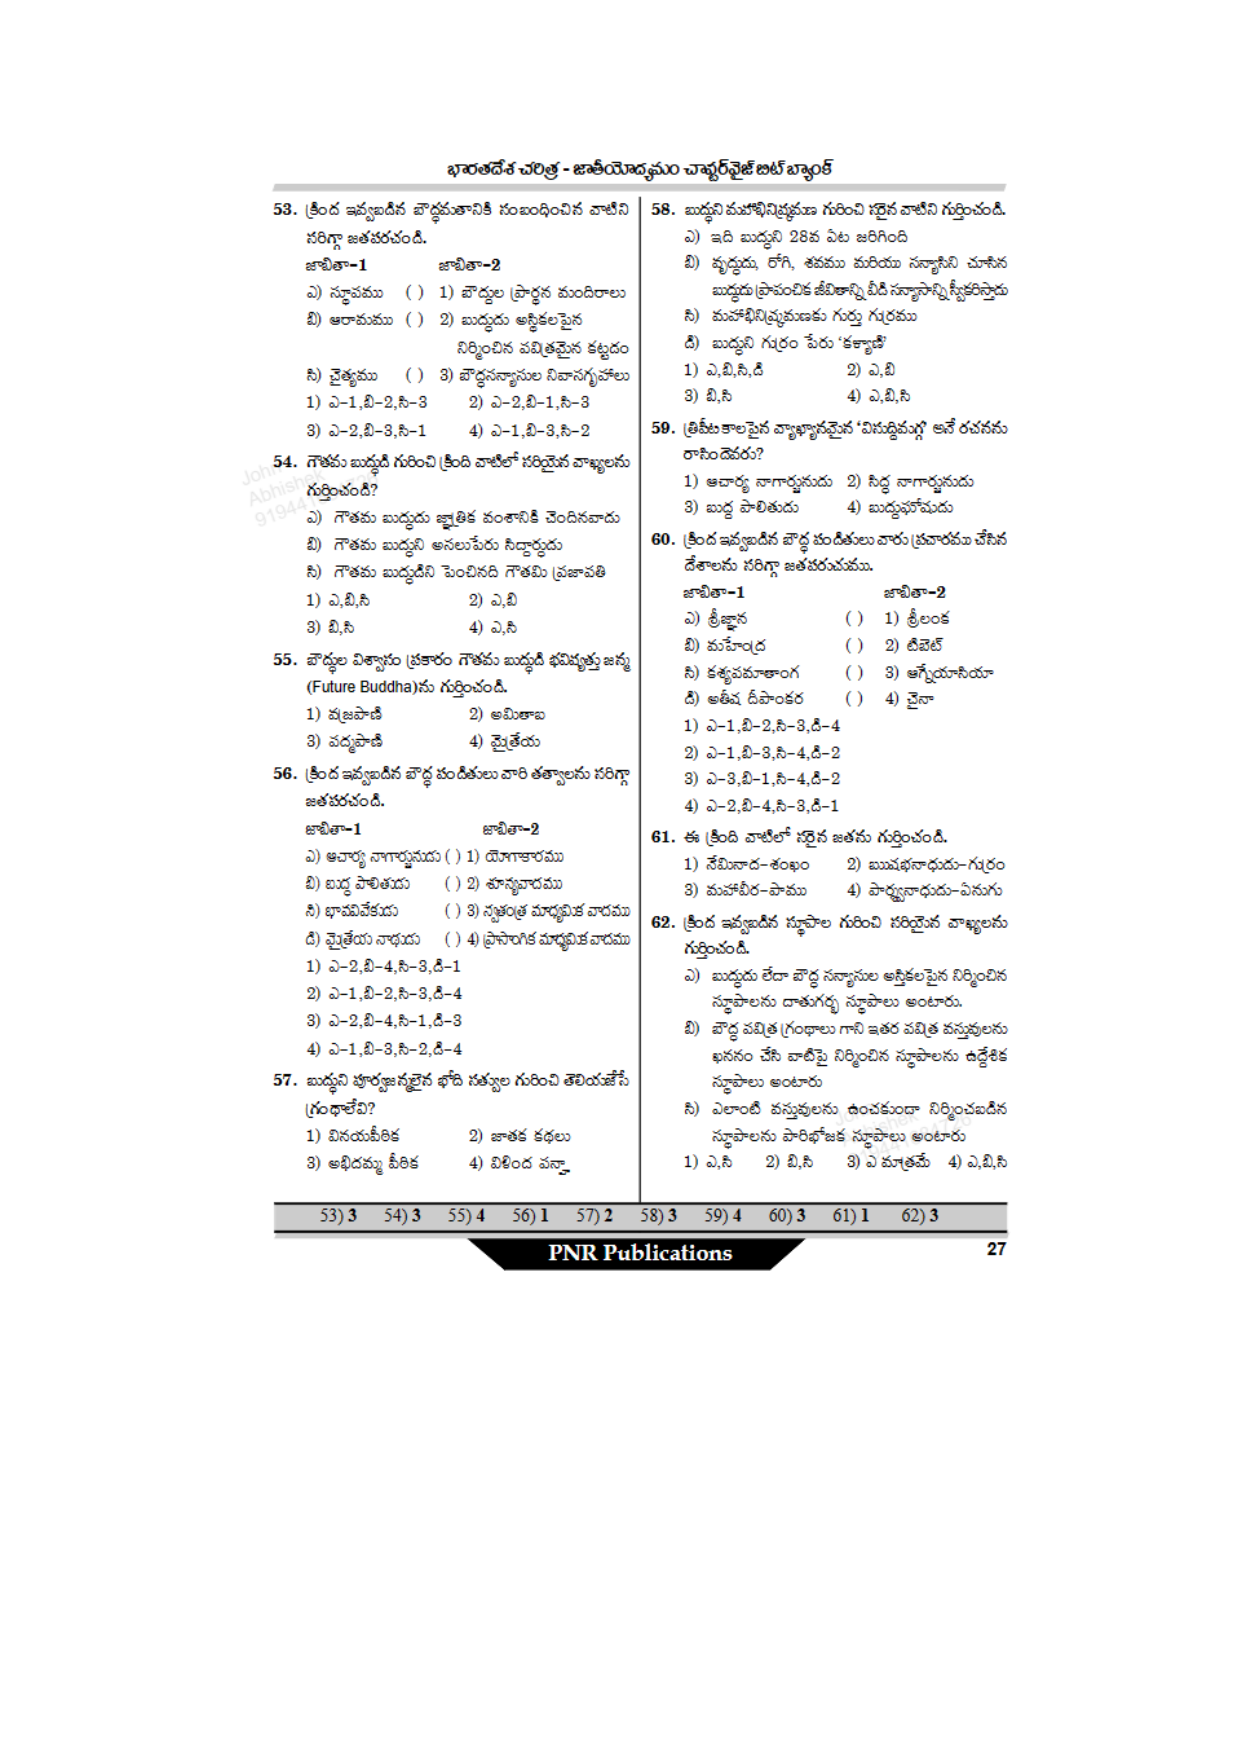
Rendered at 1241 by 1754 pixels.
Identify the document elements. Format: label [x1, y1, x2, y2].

picture [150, 150, 1091, 1285]
